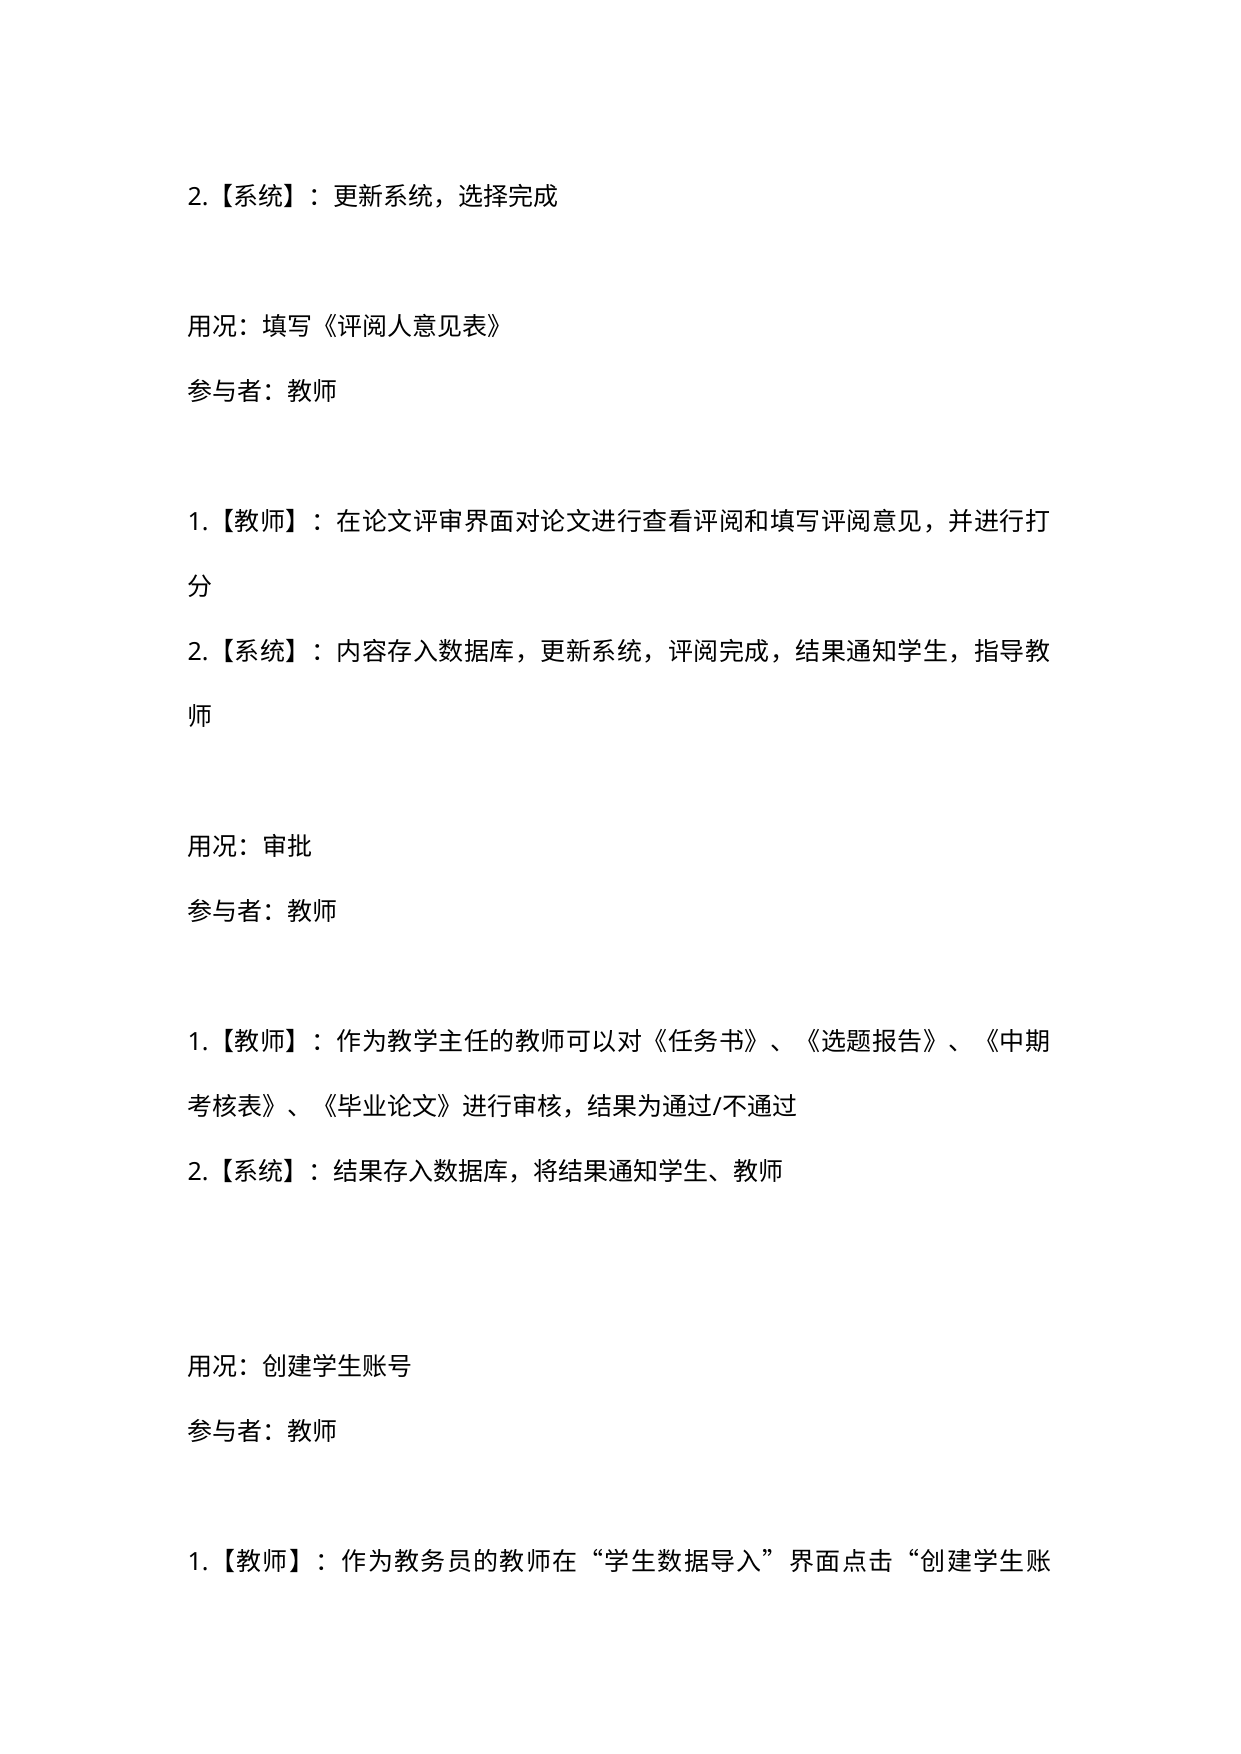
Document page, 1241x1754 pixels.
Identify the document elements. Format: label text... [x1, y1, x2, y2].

text 2.【系统】：结果存入数据库，将结果通知学生、教师 [187, 1137, 1053, 1202]
text 用况：创建学生账号 [187, 1332, 1053, 1397]
text 参与者：教师 [187, 877, 1053, 942]
text 参与者：教师 [187, 357, 1053, 422]
text 1.【教师】：作为教学主任的教师可以对《任务书》、《选题报告》、《中期考核表》、《毕业论文》进行审核，结果为通过/不通过 [187, 1007, 1053, 1137]
text 2.【系统】：更新系统，选择完成 [187, 162, 1053, 227]
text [187, 1527, 1053, 1592]
text 1.【教师】：在论文评审界面对论文进行查看评阅和填写评阅意见，并进行打分 [187, 487, 1053, 617]
text 参与者：教师 [187, 1397, 1053, 1462]
text 用况：审批 [187, 812, 1053, 877]
text 2.【系统】：内容存入数据库，更新系统，评阅完成，结果通知学生，指导教师 [187, 617, 1053, 747]
text 用况：填写《评阅人意见表》 [187, 292, 1053, 357]
